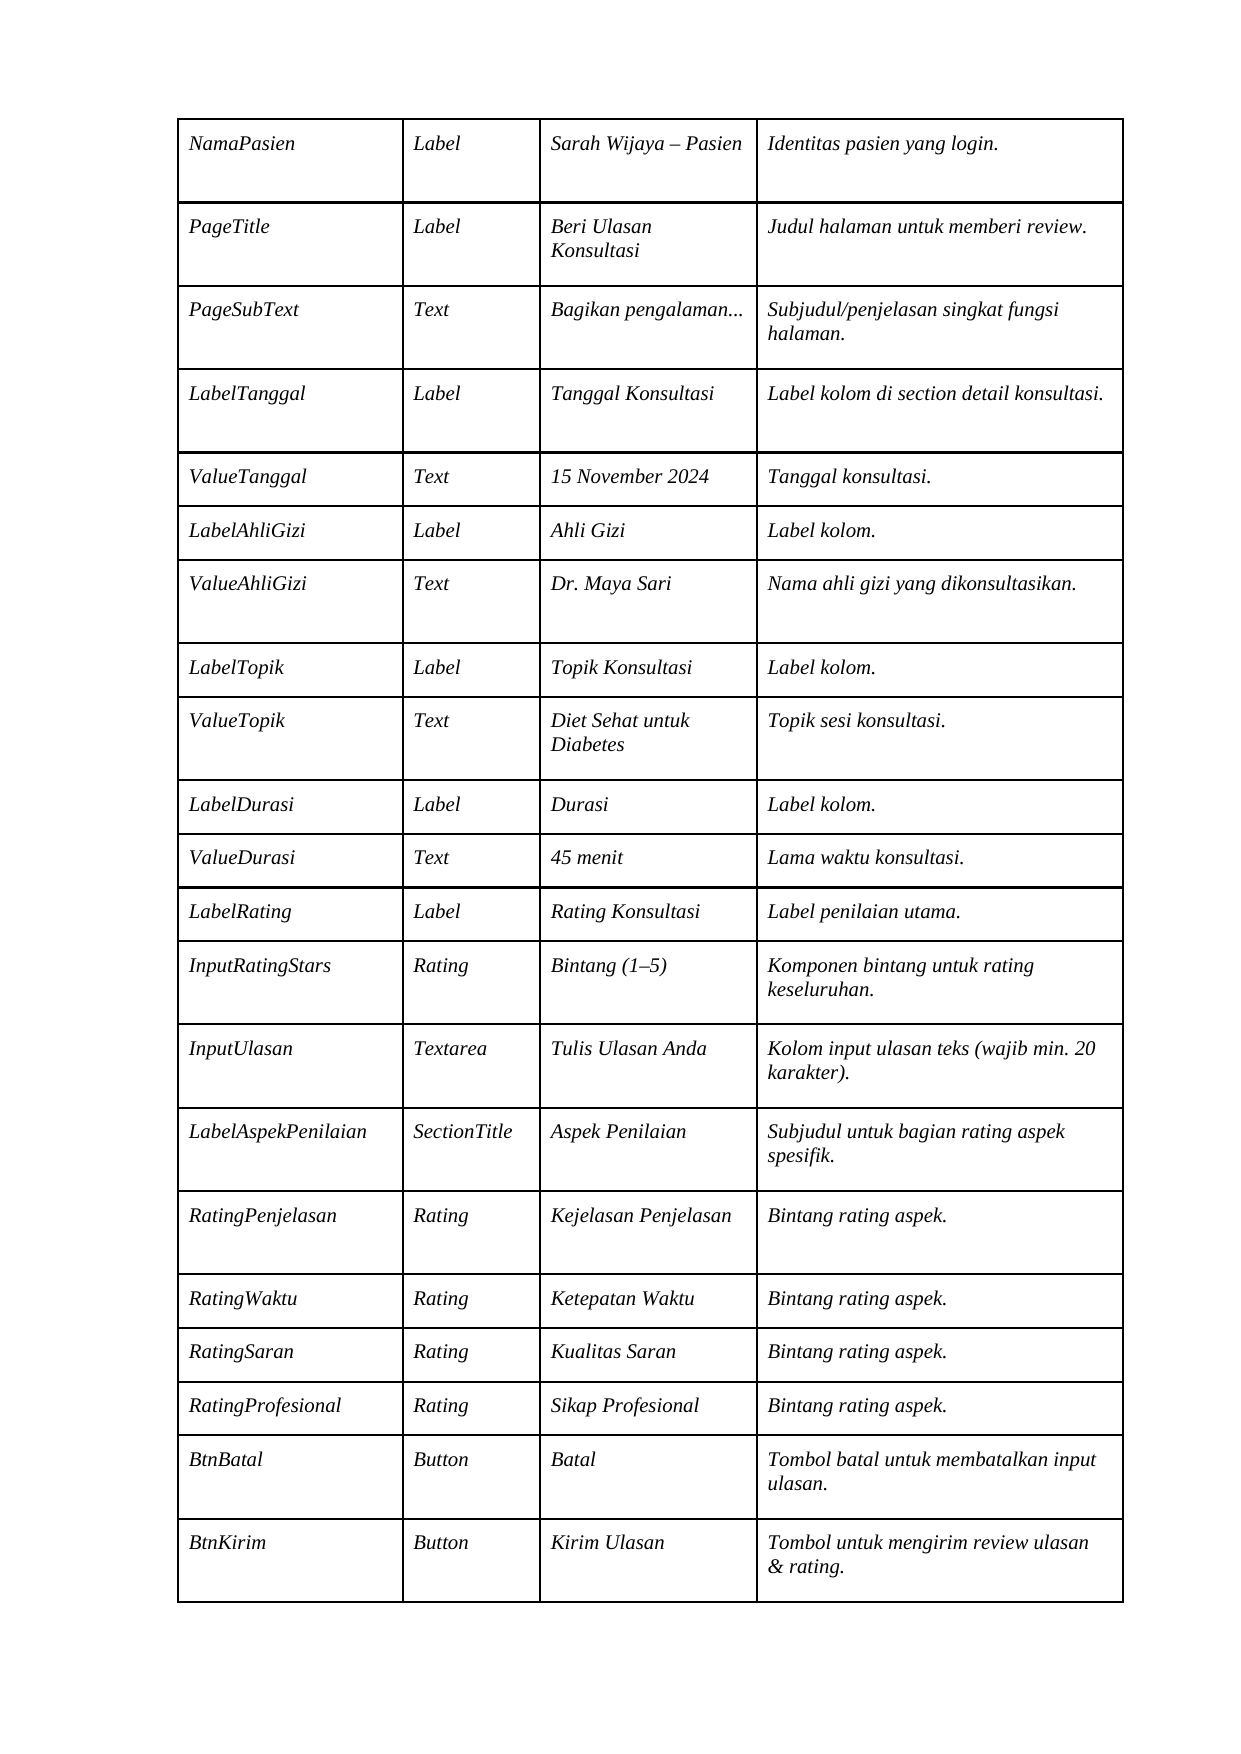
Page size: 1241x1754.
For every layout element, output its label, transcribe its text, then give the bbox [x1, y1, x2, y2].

table_cell Textarea [404, 1025, 539, 1107]
table_cell RatingPenjelasan [179, 1192, 402, 1273]
table_cell Label kolom. [758, 644, 1122, 696]
table_cell Topik Konsultasi [541, 644, 756, 696]
table_cell LabelRating [179, 889, 402, 940]
table_cell Nama ahli gizi yang dikonsultasikan. [758, 561, 1122, 642]
table_cell LabelDurasi [179, 781, 402, 833]
table_cell InputUlasan [179, 1025, 402, 1107]
table_cell BtnKirim [179, 1520, 402, 1601]
table_cell Rating [404, 1192, 539, 1273]
table_cell Ketepatan Waktu [541, 1275, 756, 1327]
table_cell Label [404, 370, 539, 451]
table_cell Kejelasan Penjelasan [541, 1192, 756, 1273]
table_cell Rating [404, 1275, 539, 1327]
table_cell Lama waktu konsultasi. [758, 835, 1122, 886]
table_cell Kirim Ulasan [541, 1520, 756, 1601]
table_cell Bintang rating aspek. [758, 1329, 1122, 1381]
table_cell Ahli Gizi [541, 507, 756, 559]
table_cell Label [404, 507, 539, 559]
table_cell NamaPasien [179, 120, 402, 201]
table_cell Subjudul/penjelasan singkat fungsi halaman. [758, 287, 1122, 368]
table_cell ValueAhliGizi [179, 561, 402, 642]
table_cell Judul halaman untuk memberi review. [758, 204, 1122, 285]
table_cell Subjudul untuk bagian rating aspek spesifik. [758, 1109, 1122, 1190]
table_cell RatingProfesional [179, 1383, 402, 1434]
table_cell BtnBatal [179, 1436, 402, 1518]
table_cell Label [404, 781, 539, 833]
table_cell PageTitle [179, 204, 402, 285]
table_cell ValueTopik [179, 698, 402, 779]
table_cell ValueTanggal [179, 454, 402, 505]
table_cell 45 menit [541, 835, 756, 886]
table_cell RatingWaktu [179, 1275, 402, 1327]
table_cell Dr. Maya Sari [541, 561, 756, 642]
table_cell Kolom input ulasan teks (wajib min. 20 karakter). [758, 1025, 1122, 1107]
table_cell Text [404, 287, 539, 368]
table_cell LabelAhliGizi [179, 507, 402, 559]
table_cell Rating [404, 1383, 539, 1434]
table_cell Tombol batal untuk membatalkan input ulasan. [758, 1436, 1122, 1518]
table_cell LabelTanggal [179, 370, 402, 451]
table_cell Label [404, 120, 539, 201]
table_cell Diet Sehat untuk Diabetes [541, 698, 756, 779]
table_cell Rating [404, 942, 539, 1023]
table_cell Label kolom. [758, 781, 1122, 833]
table_cell Text [404, 698, 539, 779]
table_cell Label [404, 889, 539, 940]
table_cell PageSubText [179, 287, 402, 368]
table_cell Aspek Penilaian [541, 1109, 756, 1190]
table_cell Sarah Wijaya – Pasien [541, 120, 756, 201]
table_cell Bintang rating aspek. [758, 1192, 1122, 1273]
table_cell 15 November 2024 [541, 454, 756, 505]
table_cell Durasi [541, 781, 756, 833]
table_cell Button [404, 1436, 539, 1518]
table_cell Text [404, 835, 539, 886]
table_cell Komponen bintang untuk rating keseluruhan. [758, 942, 1122, 1023]
table_cell Tulis Ulasan Anda [541, 1025, 756, 1107]
table_cell Label [404, 644, 539, 696]
table_cell Label [404, 204, 539, 285]
table_cell Tombol untuk mengirim review ulasan & rating. [758, 1520, 1122, 1601]
table_cell RatingSaran [179, 1329, 402, 1381]
table_cell Bintang rating aspek. [758, 1275, 1122, 1327]
table_cell Label kolom. [758, 507, 1122, 559]
table_cell Rating Konsultasi [541, 889, 756, 940]
table_cell Label penilaian utama. [758, 889, 1122, 940]
table_cell Label kolom di section detail konsultasi. [758, 370, 1122, 451]
table_cell Button [404, 1520, 539, 1601]
table_cell LabelAspekPenilaian [179, 1109, 402, 1190]
table_cell Identitas pasien yang login. [758, 120, 1122, 201]
table_cell Kualitas Saran [541, 1329, 756, 1381]
table_cell Tanggal konsultasi. [758, 454, 1122, 505]
table_cell Bintang rating aspek. [758, 1383, 1122, 1434]
table_cell Rating [404, 1329, 539, 1381]
table_cell InputRatingStars [179, 942, 402, 1023]
table_cell ValueDurasi [179, 835, 402, 886]
table_cell Bintang (1–5) [541, 942, 756, 1023]
table_cell SectionTitle [404, 1109, 539, 1190]
table_cell Tanggal Konsultasi [541, 370, 756, 451]
table_cell Bagikan pengalaman... [541, 287, 756, 368]
table_cell Batal [541, 1436, 756, 1518]
table_cell LabelTopik [179, 644, 402, 696]
table_cell Topik sesi konsultasi. [758, 698, 1122, 779]
table_cell Beri Ulasan Konsultasi [541, 204, 756, 285]
table_cell Sikap Profesional [541, 1383, 756, 1434]
table_cell Text [404, 454, 539, 505]
table_cell Text [404, 561, 539, 642]
